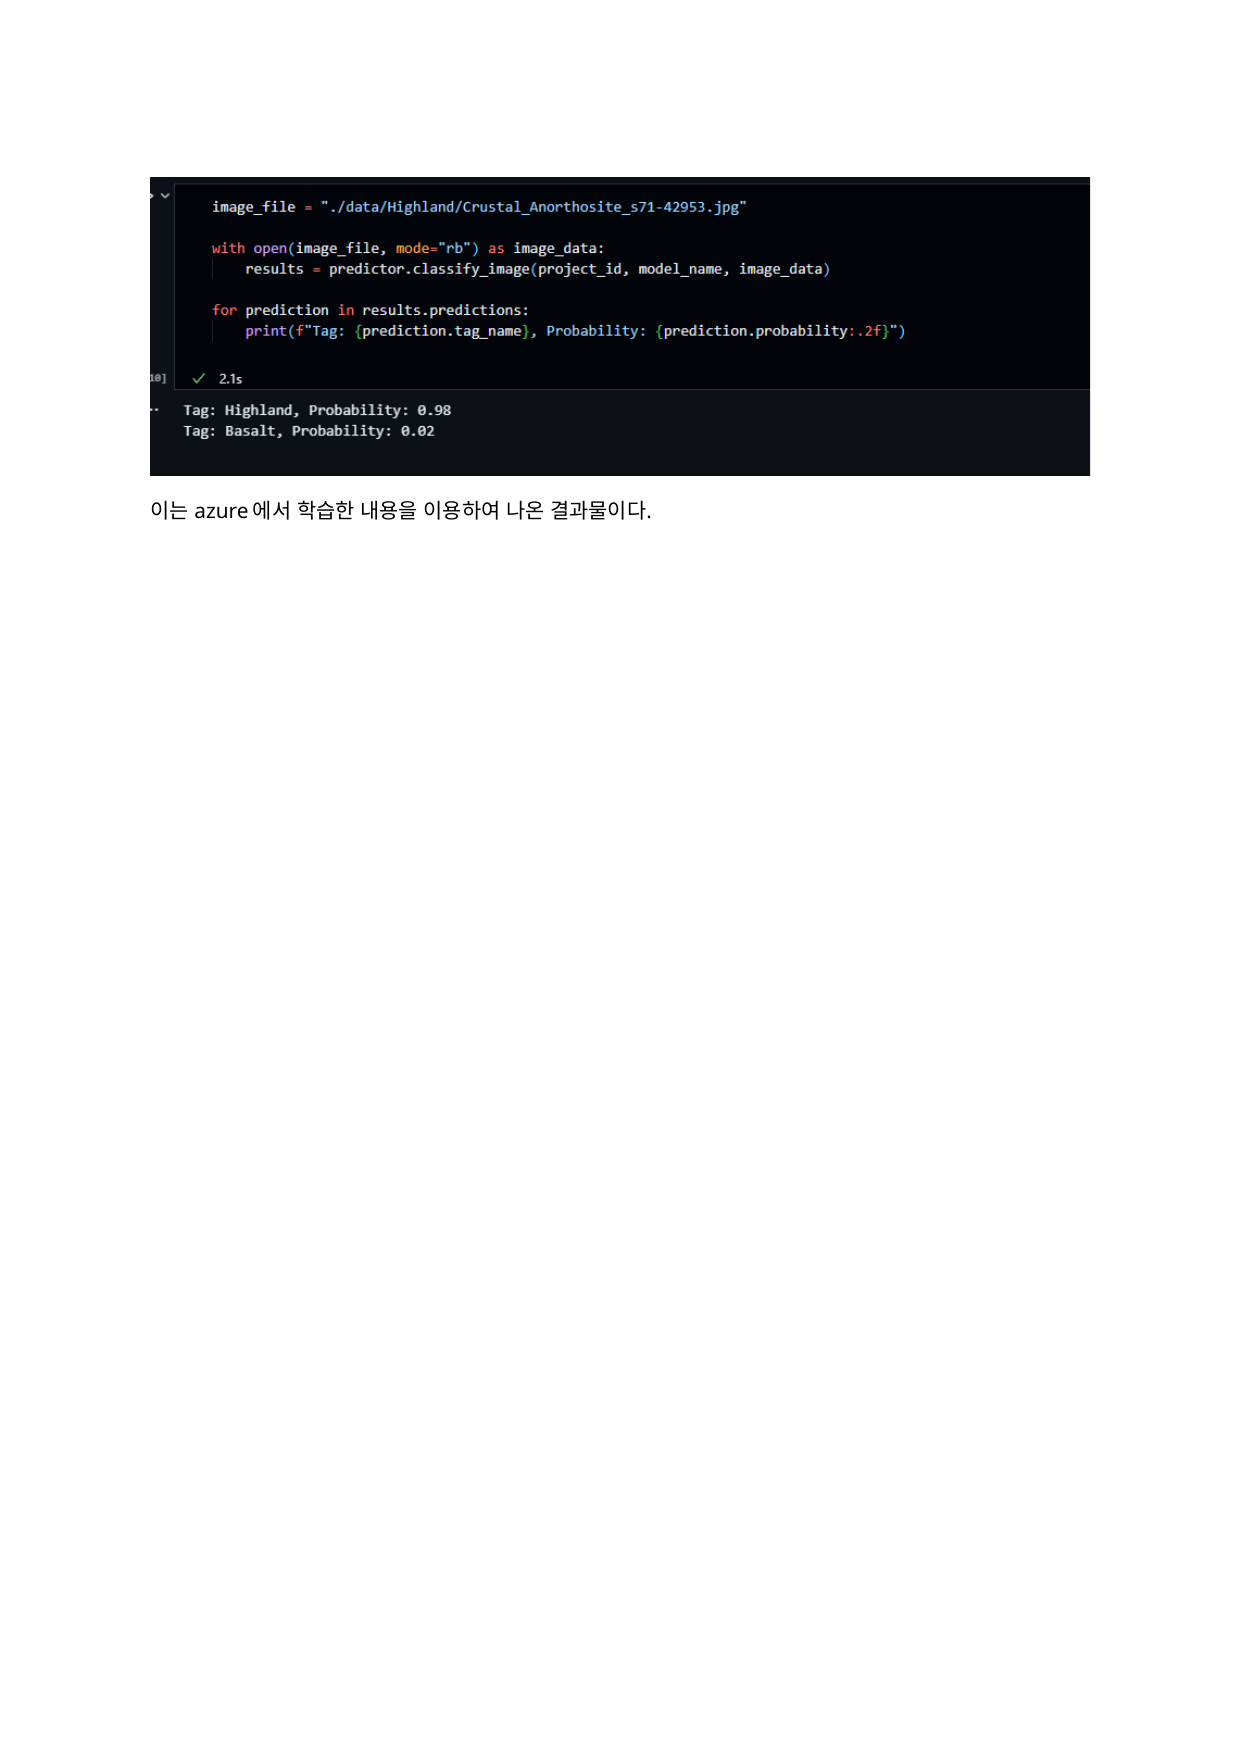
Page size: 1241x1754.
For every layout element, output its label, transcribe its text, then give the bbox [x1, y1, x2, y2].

text 이는 azure에서 학습한 내용을 이용하여 나온 결과물이다. [150, 494, 1090, 525]
picture [150, 177, 1091, 476]
